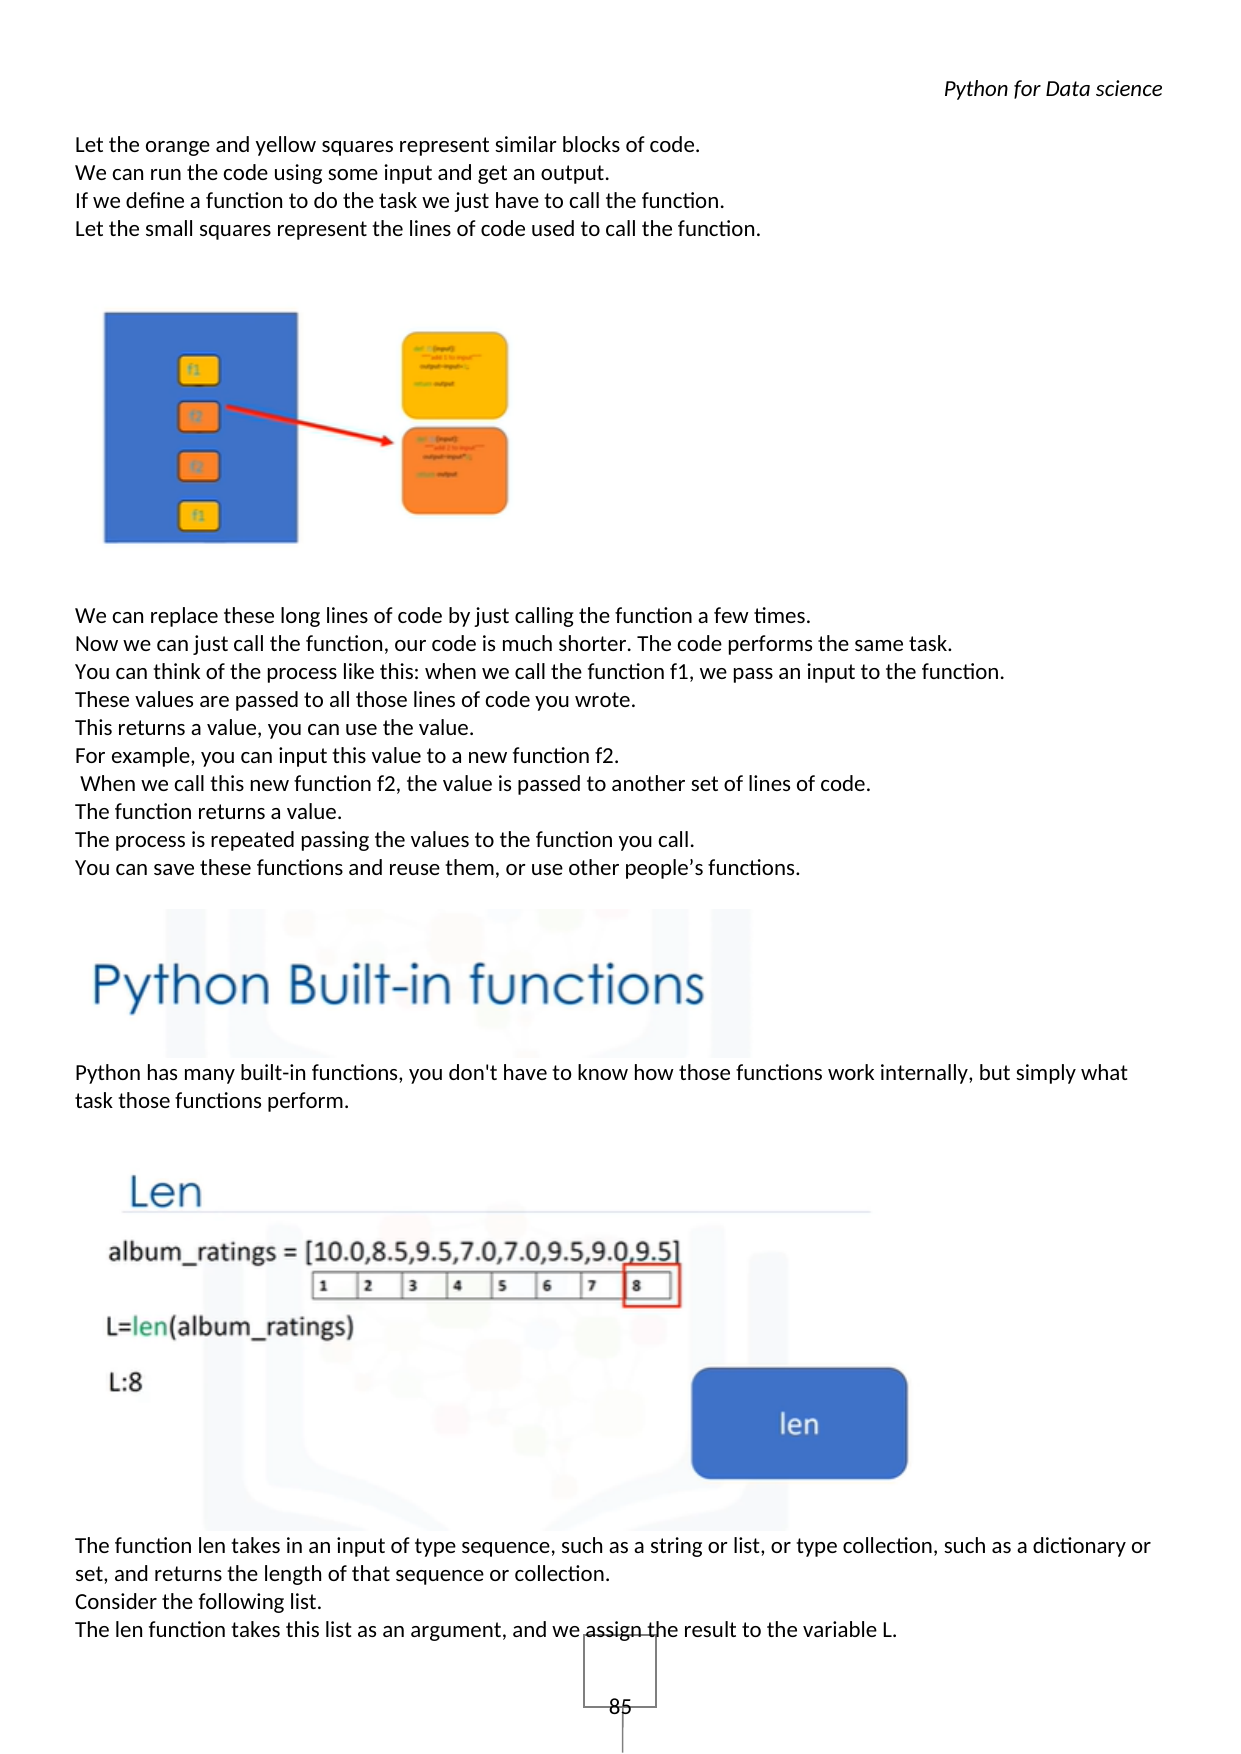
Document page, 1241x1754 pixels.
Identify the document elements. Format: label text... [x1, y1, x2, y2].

text This returns a value, you can use the value. [75, 713, 1165, 741]
text We can replace these long lines of code by just calling the function a few times. [75, 601, 1165, 629]
text You can think of the process like this: when we call the function f1, we pass an input to the function. [75, 657, 1165, 685]
picture [75, 1141, 921, 1531]
text The len function takes this list as an argument, and we assign the result to the variable L. [75, 1615, 1165, 1643]
text When we call this new function f2, the value is passed to another set of lines of code. [75, 769, 1165, 797]
picture [75, 909, 757, 1058]
text The function len takes in an input of type sequence, such as a string or list, or type collection, such as a dictionary or set, and returns the length of that sequence or collection. [75, 1531, 1165, 1587]
text Let the orange and yellow squares represent similar blocks of code. [75, 130, 1165, 158]
text For example, you can input this value to a new function f2. [75, 741, 1165, 769]
picture [75, 270, 532, 602]
text These values are passed to all those lines of code you wrote. [75, 685, 1165, 713]
text Let the small squares represent the lines of code used to call the function. [75, 214, 1165, 242]
text Now we can just call the function, our code is much shorter. The code performs the same task. [75, 629, 1165, 657]
text You can save these functions and reuse them, or use other people’s functions. [75, 853, 1165, 881]
text The process is repeated passing the values to the function you call. [75, 825, 1165, 853]
text Consider the following list. [75, 1587, 1165, 1615]
text Python has many built-in functions, you don't have to know how those functions work internally, but simply what task those functions perform. [75, 1058, 1165, 1114]
text The function returns a value. [75, 797, 1165, 825]
text If we define a function to do the task we just have to call the function. [75, 186, 1165, 214]
text We can run the code using some input and get an output. [75, 158, 1165, 186]
